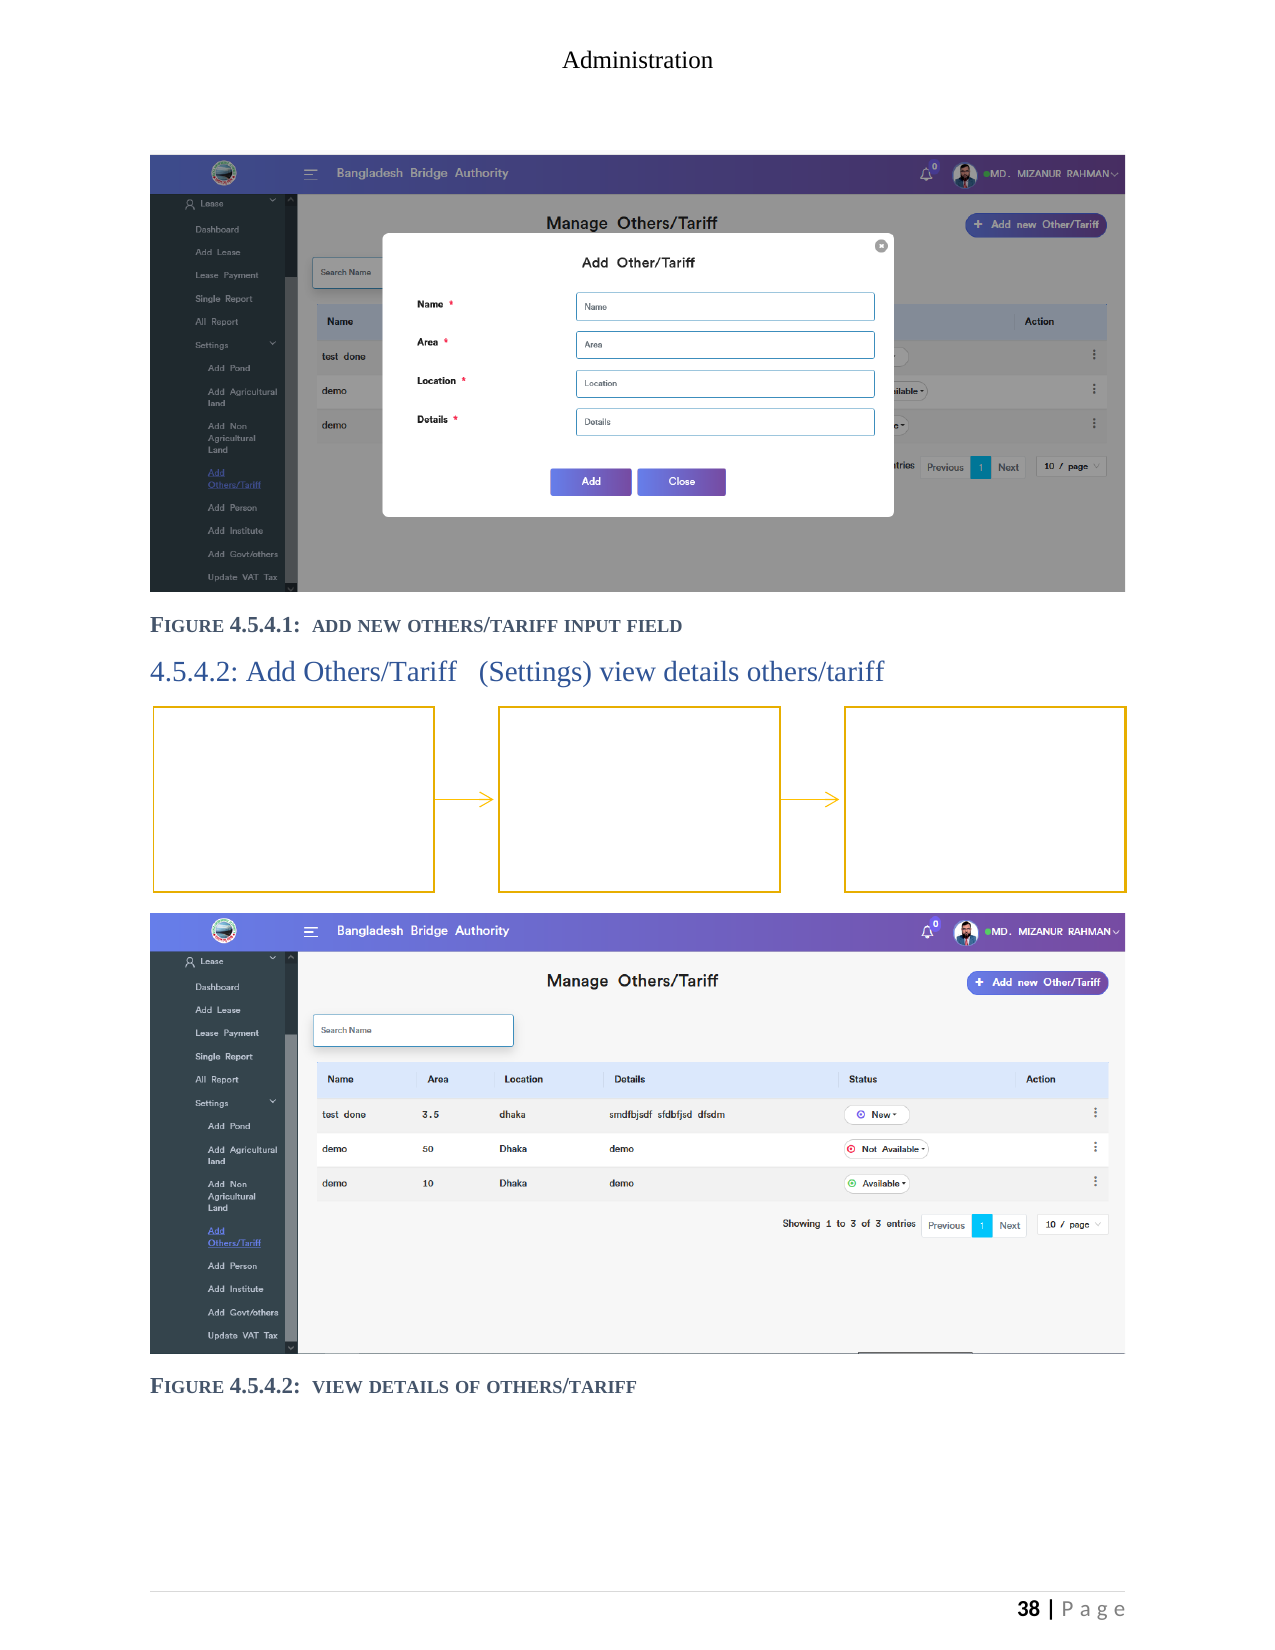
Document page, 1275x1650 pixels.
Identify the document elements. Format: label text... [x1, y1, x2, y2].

text Figure 4.5.4.1: add new others/tariff input field [150, 611, 1125, 637]
picture [150, 913, 1125, 1354]
picture [150, 150, 1125, 592]
subtitle 4.5.4.2: Add Others/Tariff (Settings) view details others/tariff [150, 654, 1125, 687]
text Figure 4.5.4.2: view details of others/tariff [150, 1372, 1125, 1398]
